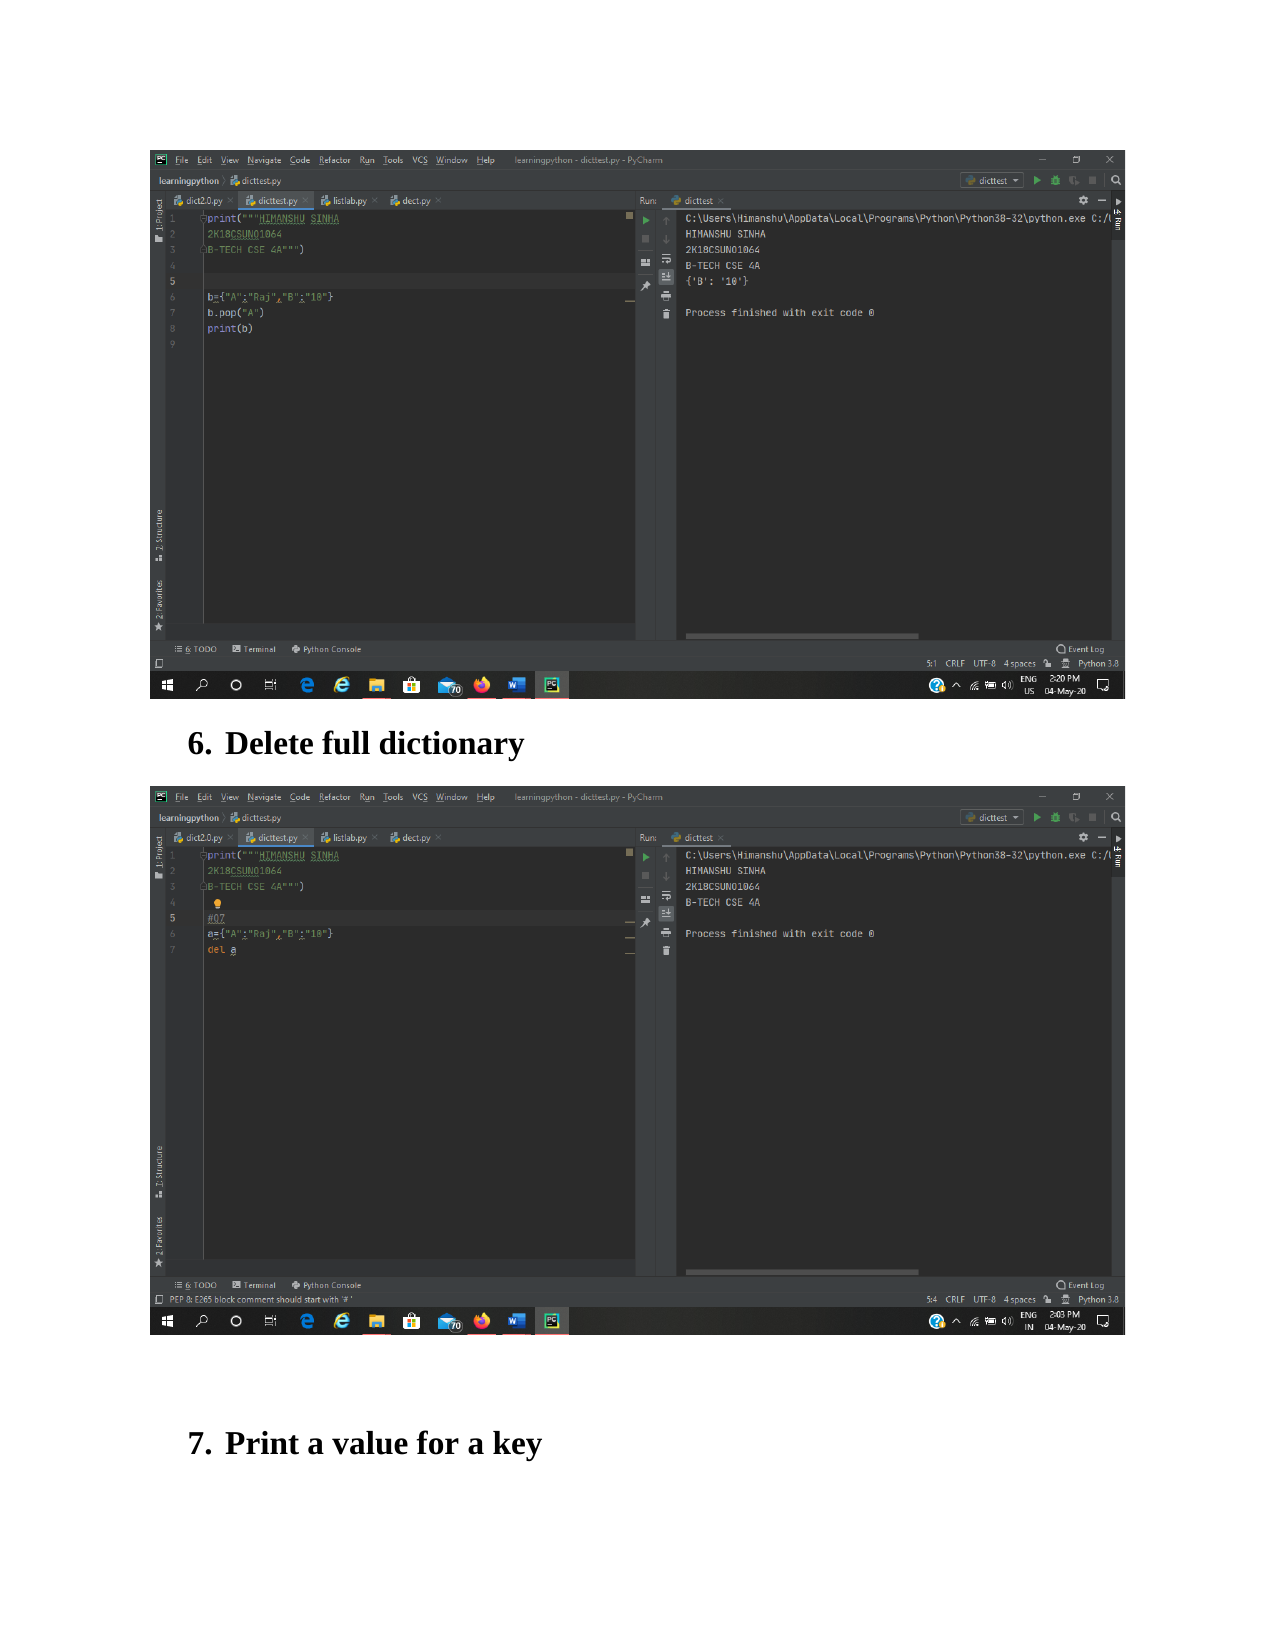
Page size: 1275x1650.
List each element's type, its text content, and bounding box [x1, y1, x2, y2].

list Print a value for a key [187, 1423, 1125, 1461]
picture [150, 786, 1125, 1335]
picture [150, 150, 1125, 699]
list Delete full dictionary [187, 723, 1125, 761]
